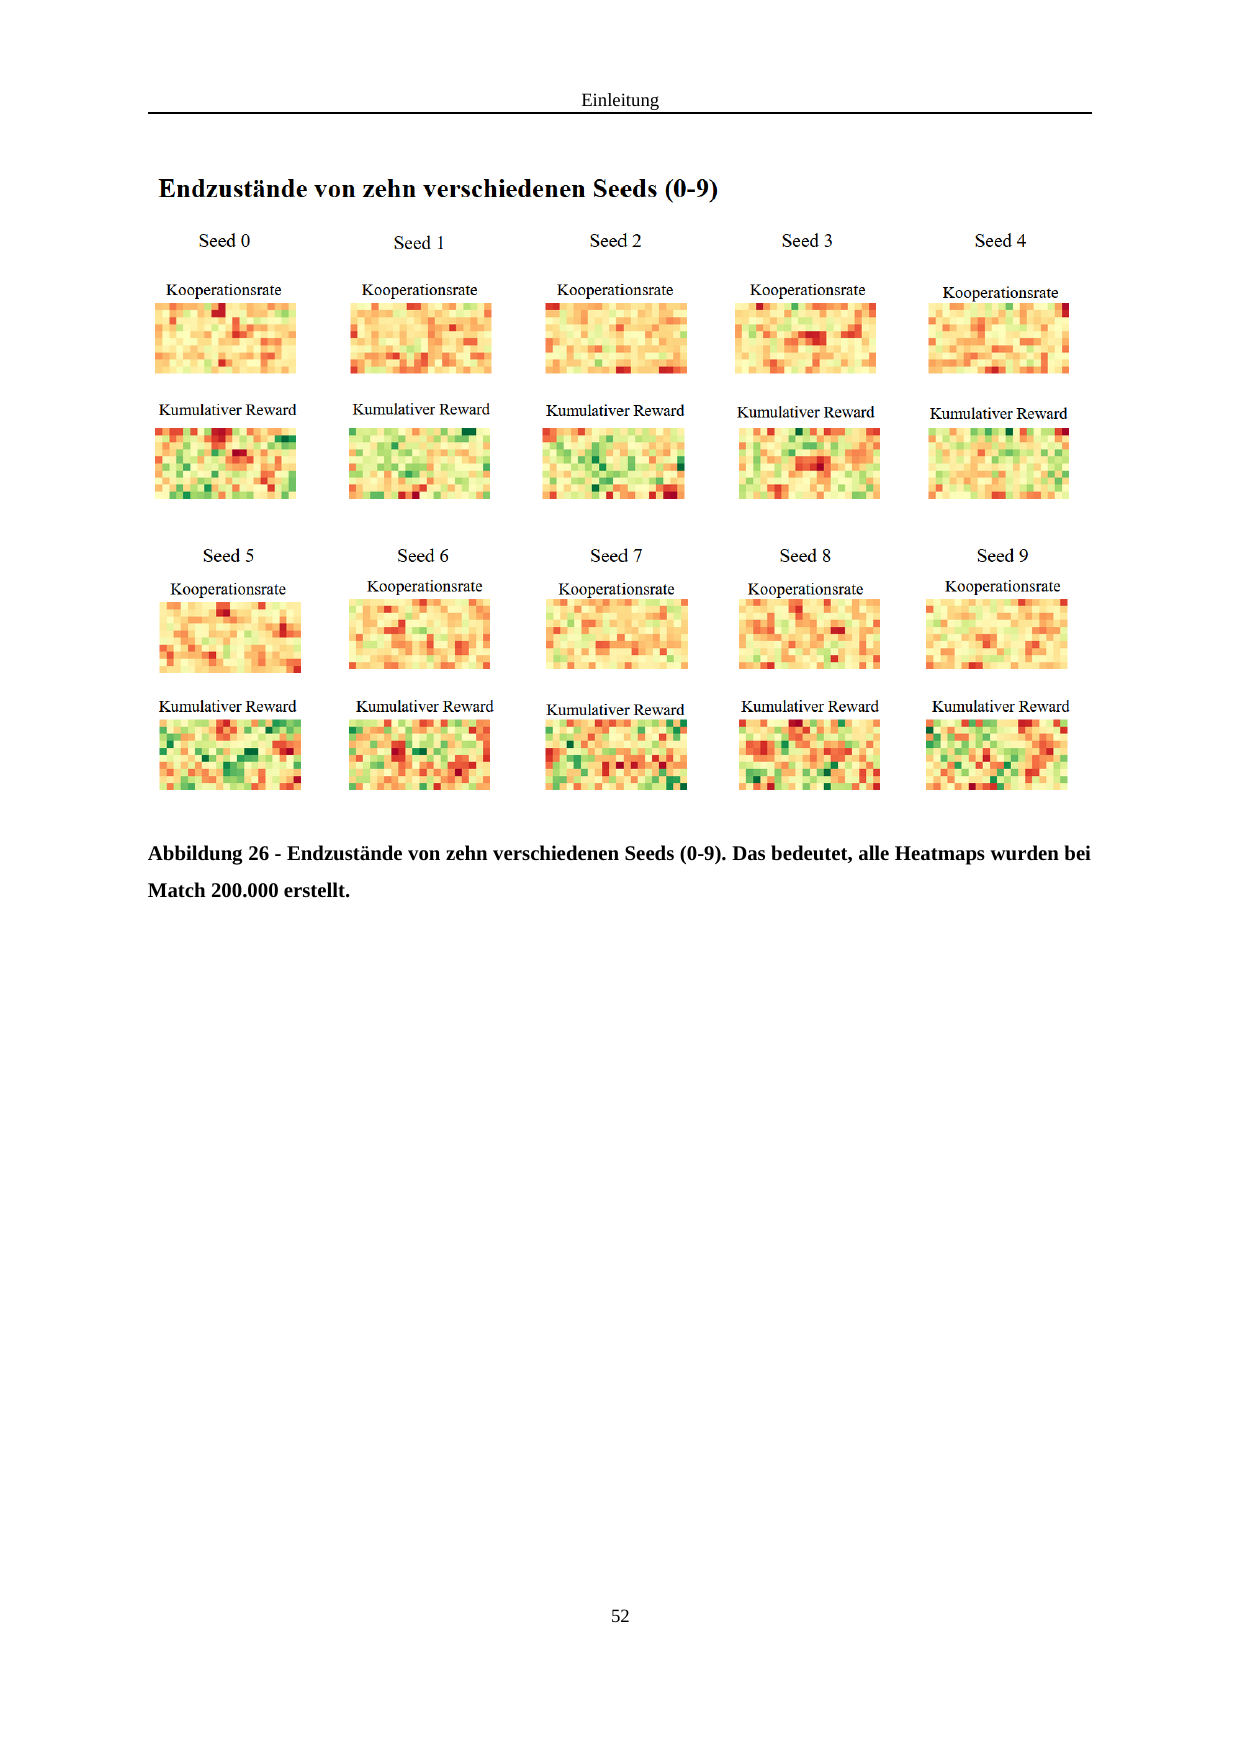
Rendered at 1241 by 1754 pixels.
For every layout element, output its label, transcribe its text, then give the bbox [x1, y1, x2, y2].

text Abbildung 26 - Endzustände von zehn verschiedenen Seeds (0-9). Das bedeutet, alle Heatmaps wurden bei Match 200.000 erstellt. [148, 836, 1092, 906]
picture [147, 161, 1093, 807]
